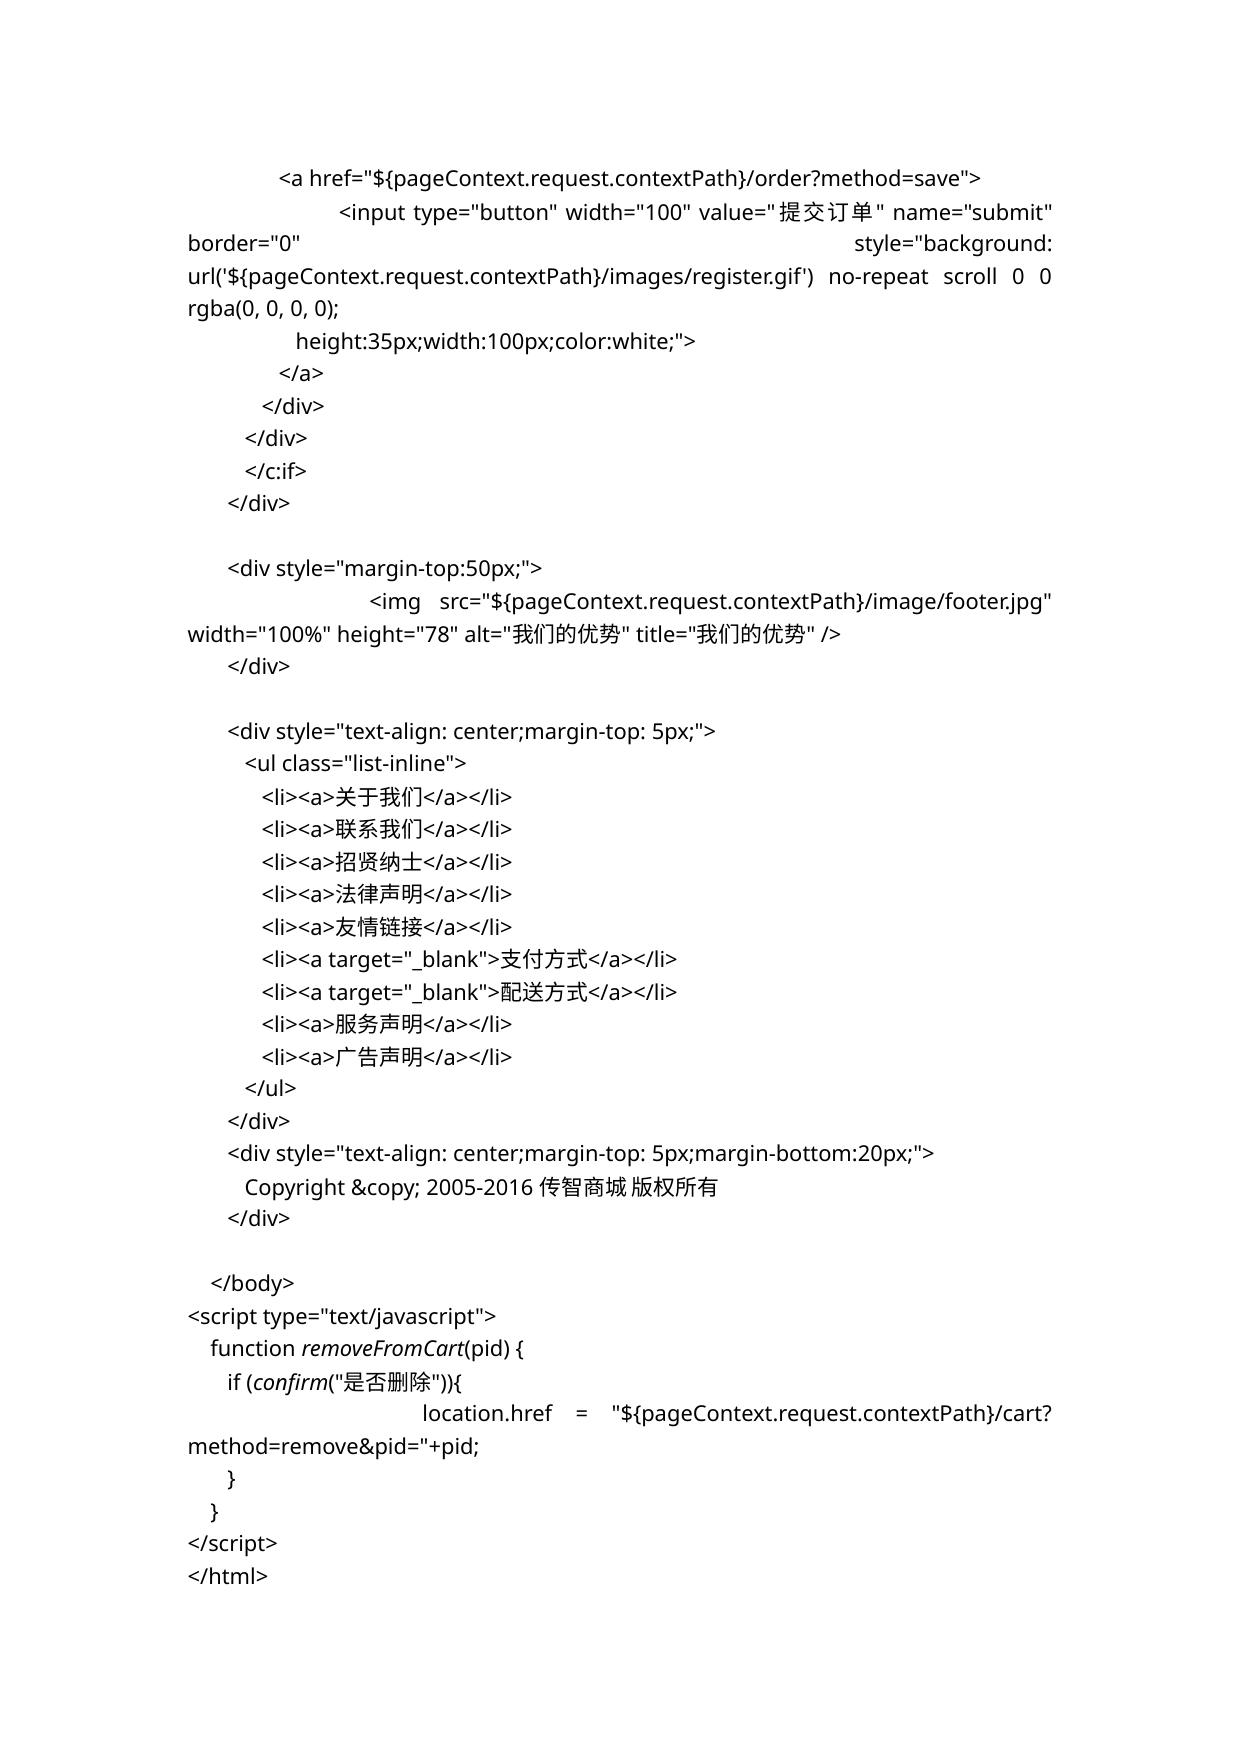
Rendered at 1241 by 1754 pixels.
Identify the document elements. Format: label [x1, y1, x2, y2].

text [187, 162, 1053, 1592]
